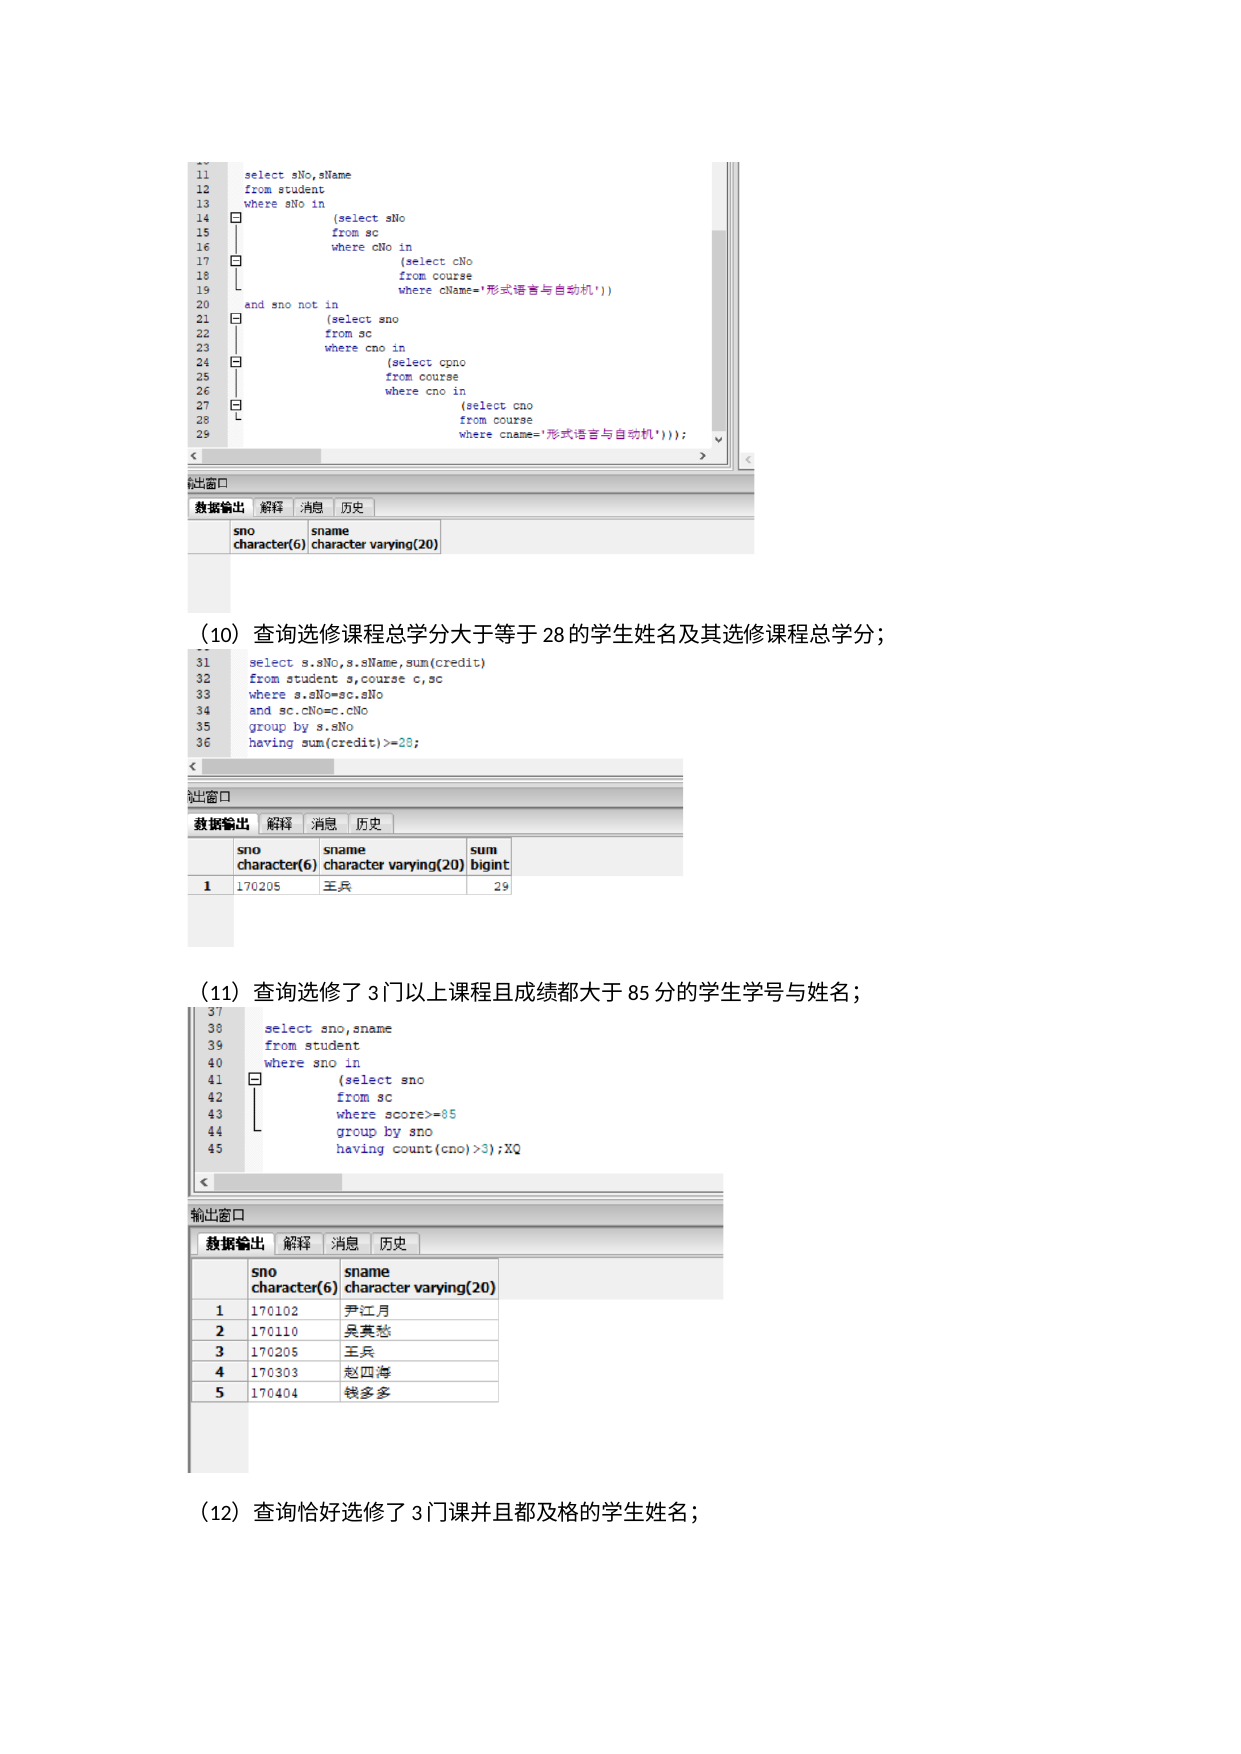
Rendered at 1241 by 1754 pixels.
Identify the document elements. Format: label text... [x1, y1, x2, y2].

picture [187, 1007, 724, 1473]
picture [187, 162, 755, 613]
list （10）查询选修课程总学分大于等于28的学生姓名及其选修课程总学分； [187, 617, 1053, 649]
list （11）查询选修了3门以上课程且成绩都大于85分的学生学号与姓名； [187, 974, 1053, 1007]
list （12）查询恰好选修了3门课并且都及格的学生姓名； [187, 1494, 1053, 1527]
picture [187, 649, 684, 947]
